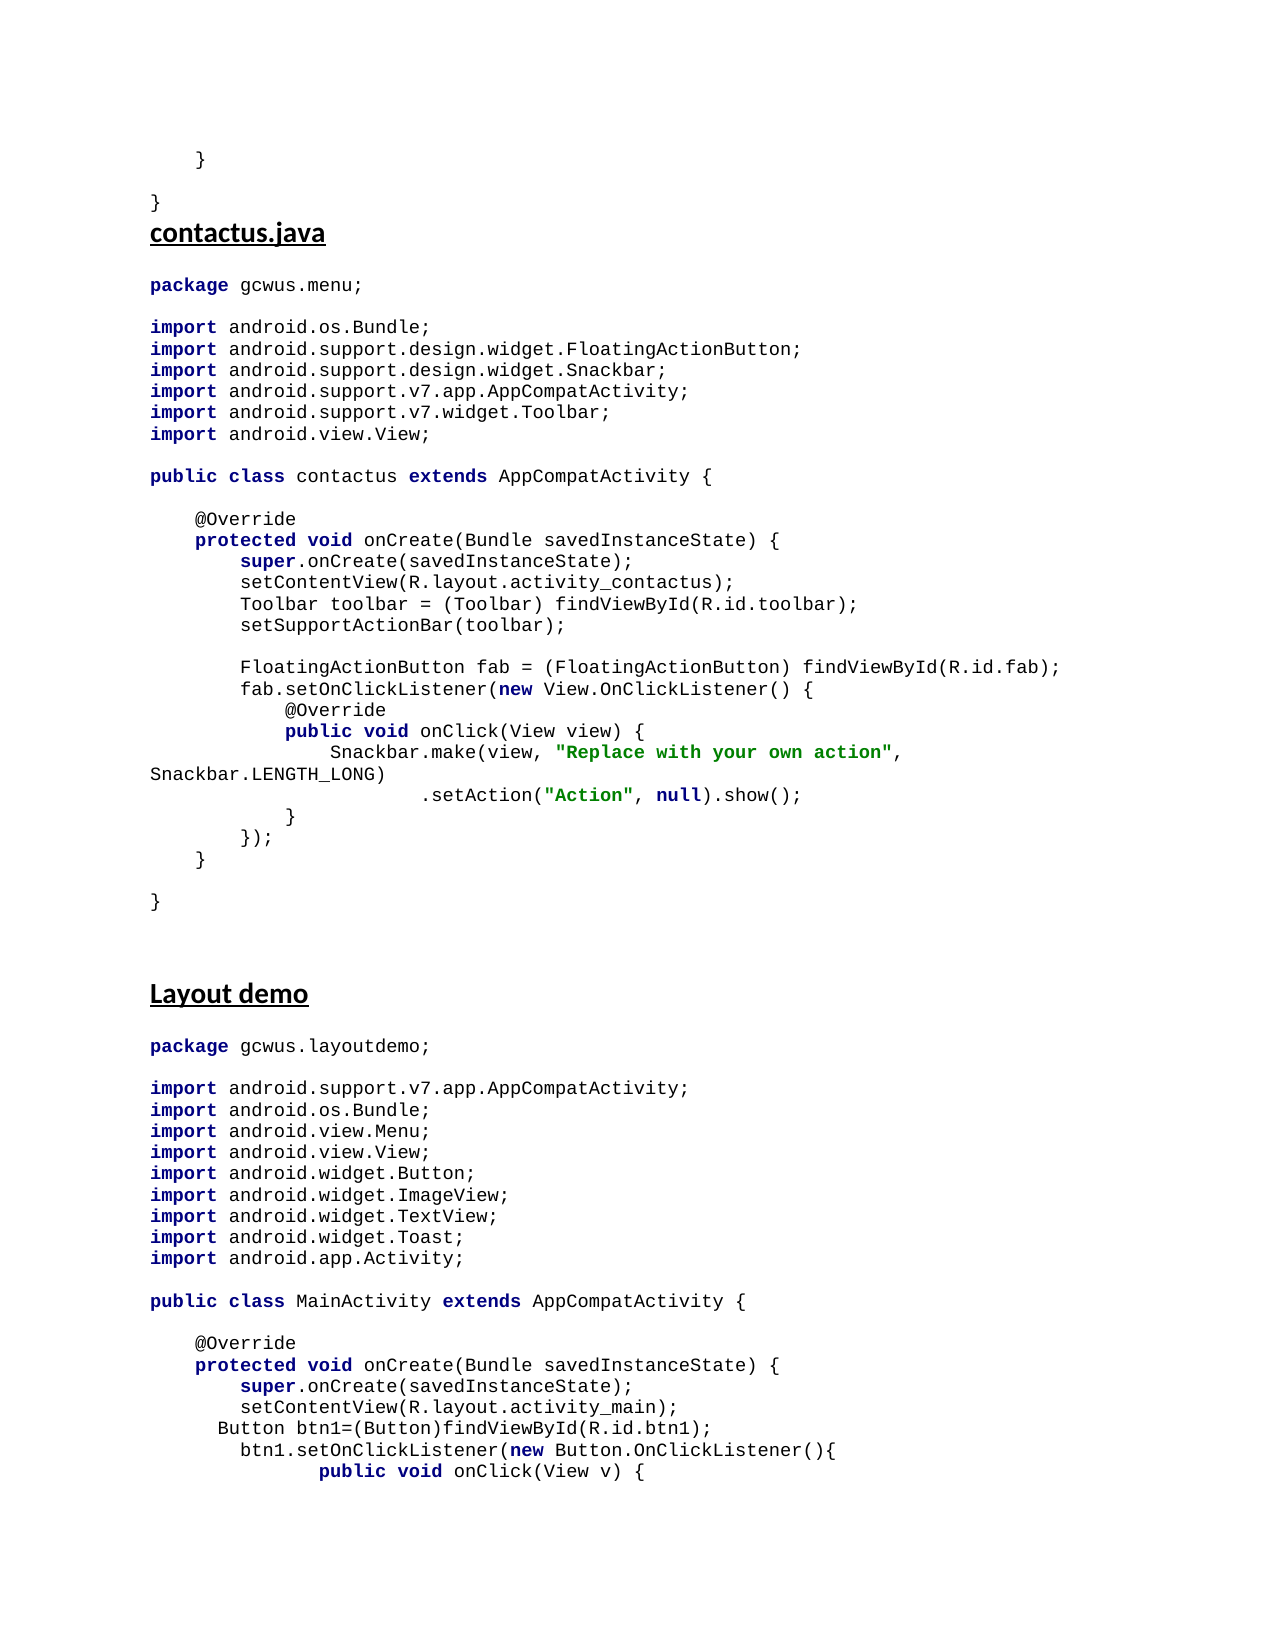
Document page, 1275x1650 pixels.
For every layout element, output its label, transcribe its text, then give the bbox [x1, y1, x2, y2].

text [150, 1037, 1125, 1483]
text package gcwus.menu; import android.os.Bundle; import android.support.design.widget.FloatingActionButton; import android.support.design.widget.Snackbar; import android.support.v7.app.AppCompatActivity; import android.support.v7.widget.Toolbar; import android.view.View; public class contactus extends AppCompatActivity { @Override protected void onCreate(Bundle savedInstanceState) { super.onCreate(savedInstanceState); setContentView(R.layout.activity_contactus); Toolbar toolbar = (Toolbar) findViewById(R.id.toolbar); setSupportActionBar(toolbar); FloatingActionButton fab = (FloatingActionButton) findViewById(R.id.fab); fab.setOnClickListener(new View.OnClickListener() { @Override public void onClick(View view) { Snackbar.make(view, "Replace with your own action", Snackbar.LENGTH_LONG) .setAction("Action", null).show(); } }); } } [150, 276, 1125, 913]
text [150, 150, 1125, 214]
text Layout demo [150, 975, 1125, 1010]
text contactus.java [150, 214, 1125, 249]
